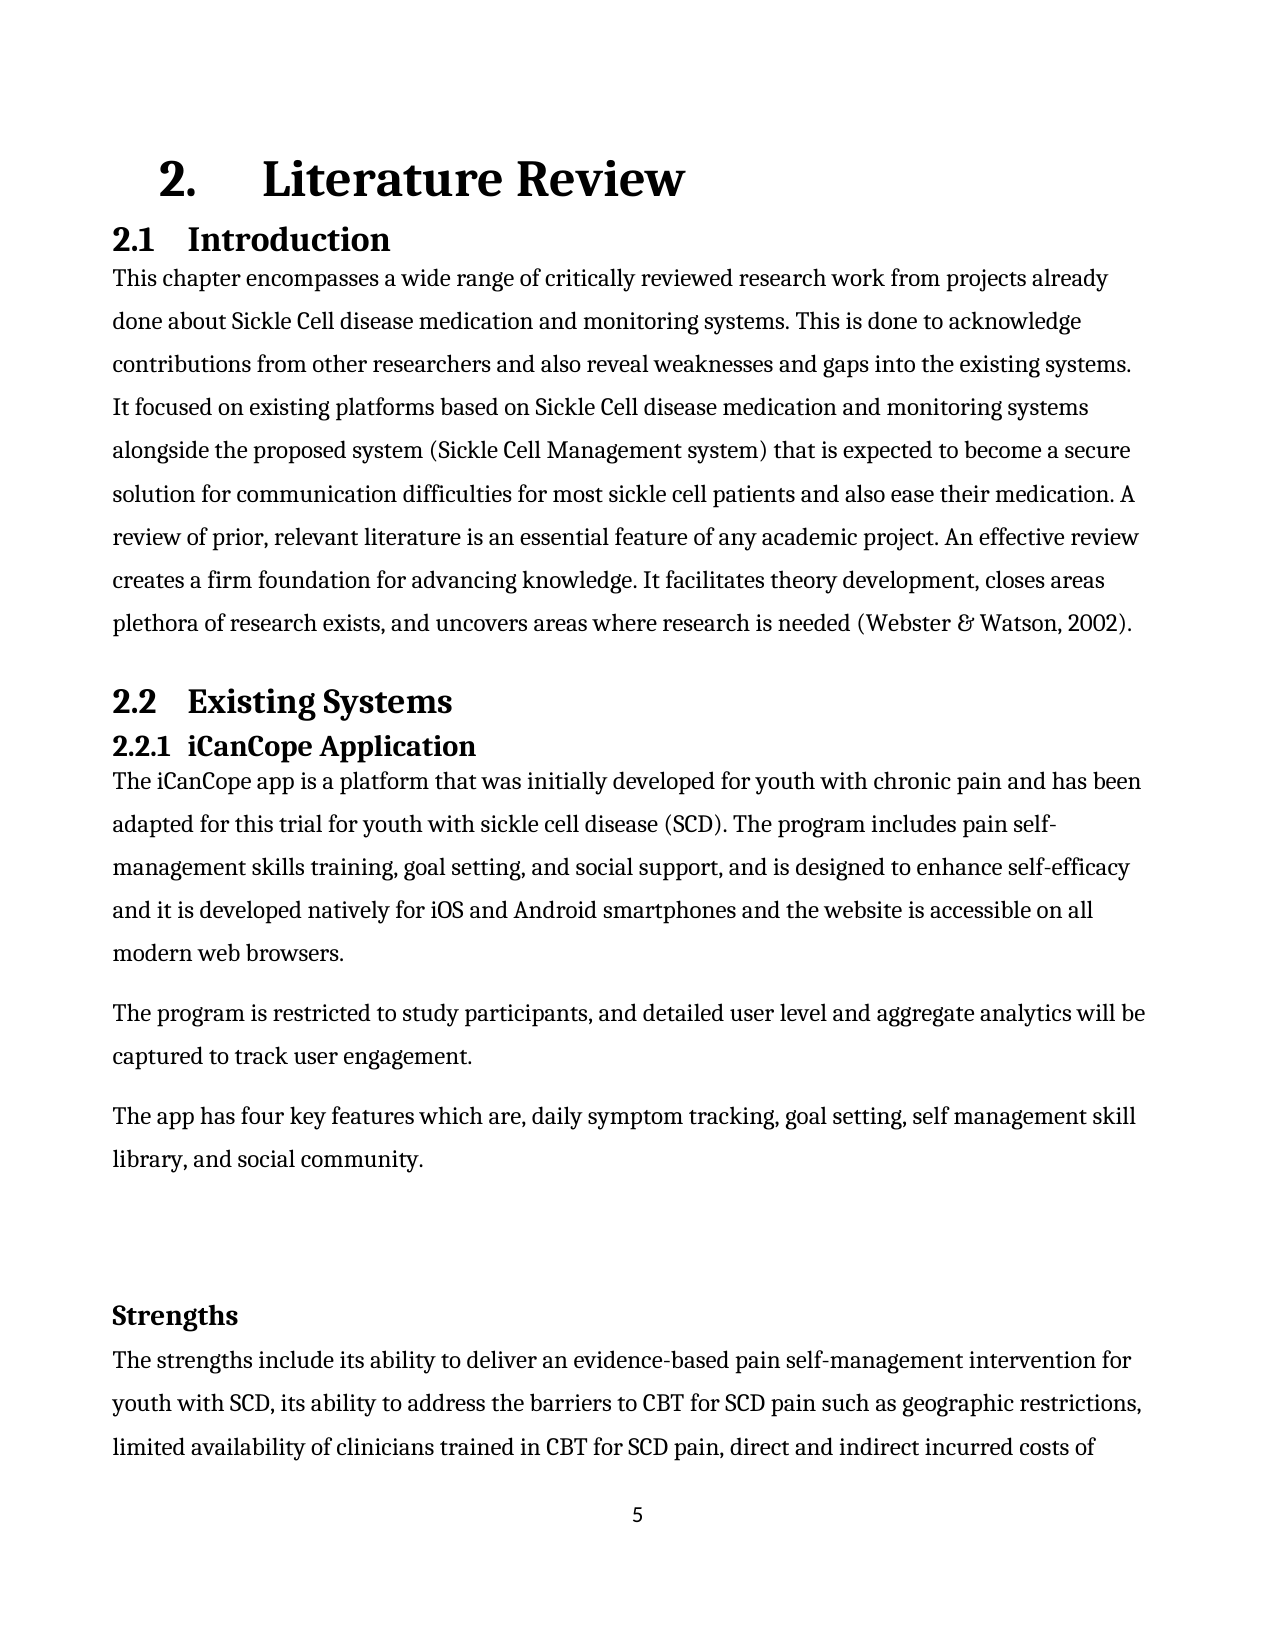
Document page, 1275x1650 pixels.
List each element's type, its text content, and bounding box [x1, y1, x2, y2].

subtitle Literature Review [159, 150, 1162, 210]
text The iCanCope app is a platform that was initially developed for youth with chronic pain and has been adapted for this trial for youth with sickle cell disease (SCD). The program includes pain self-management skills training, goal setting, and social support, and is designed to enhance self-efficacy and it is developed natively for iOS and Android smartphones and the website is accessible on all modern web browsers. [112, 767, 1162, 968]
subtitle 2.2.1 iCanCope Application [112, 729, 1162, 764]
text The app has four key features which are, daily symptom tracking, goal setting, self management skill library, and social community. [112, 1102, 1162, 1174]
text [112, 1346, 1162, 1461]
text Strengths [112, 1299, 1162, 1333]
text It focused on existing platforms based on Sickle Cell disease medication and monitoring systems alongside the proposed system (Sickle Cell Management system) that is expected to become a secure solution for communication difficulties for most sickle cell patients and also ease their medication. A review of prior, relevant literature is an essential feature of any academic project. An effective review creates a firm foundation for advancing knowledge. It facilitates theory development, closes areas plethora of research exists, and uncovers areas where research is needed (Webster & Watson, 2002). [112, 393, 1162, 638]
subtitle 2.2 Existing Systems [112, 681, 1162, 722]
subtitle 2.1 Introduction [112, 220, 1162, 261]
text The program is restricted to study participants, and detailed user level and aggregate analytics will be captured to track user engagement. [112, 999, 1162, 1071]
text This chapter encompasses a wide range of critically reviewed research work from projects already done about Sickle Cell disease medication and monitoring systems. This is done to acknowledge contributions from other researchers and also reveal weaknesses and gaps into the existing systems. [112, 264, 1162, 379]
